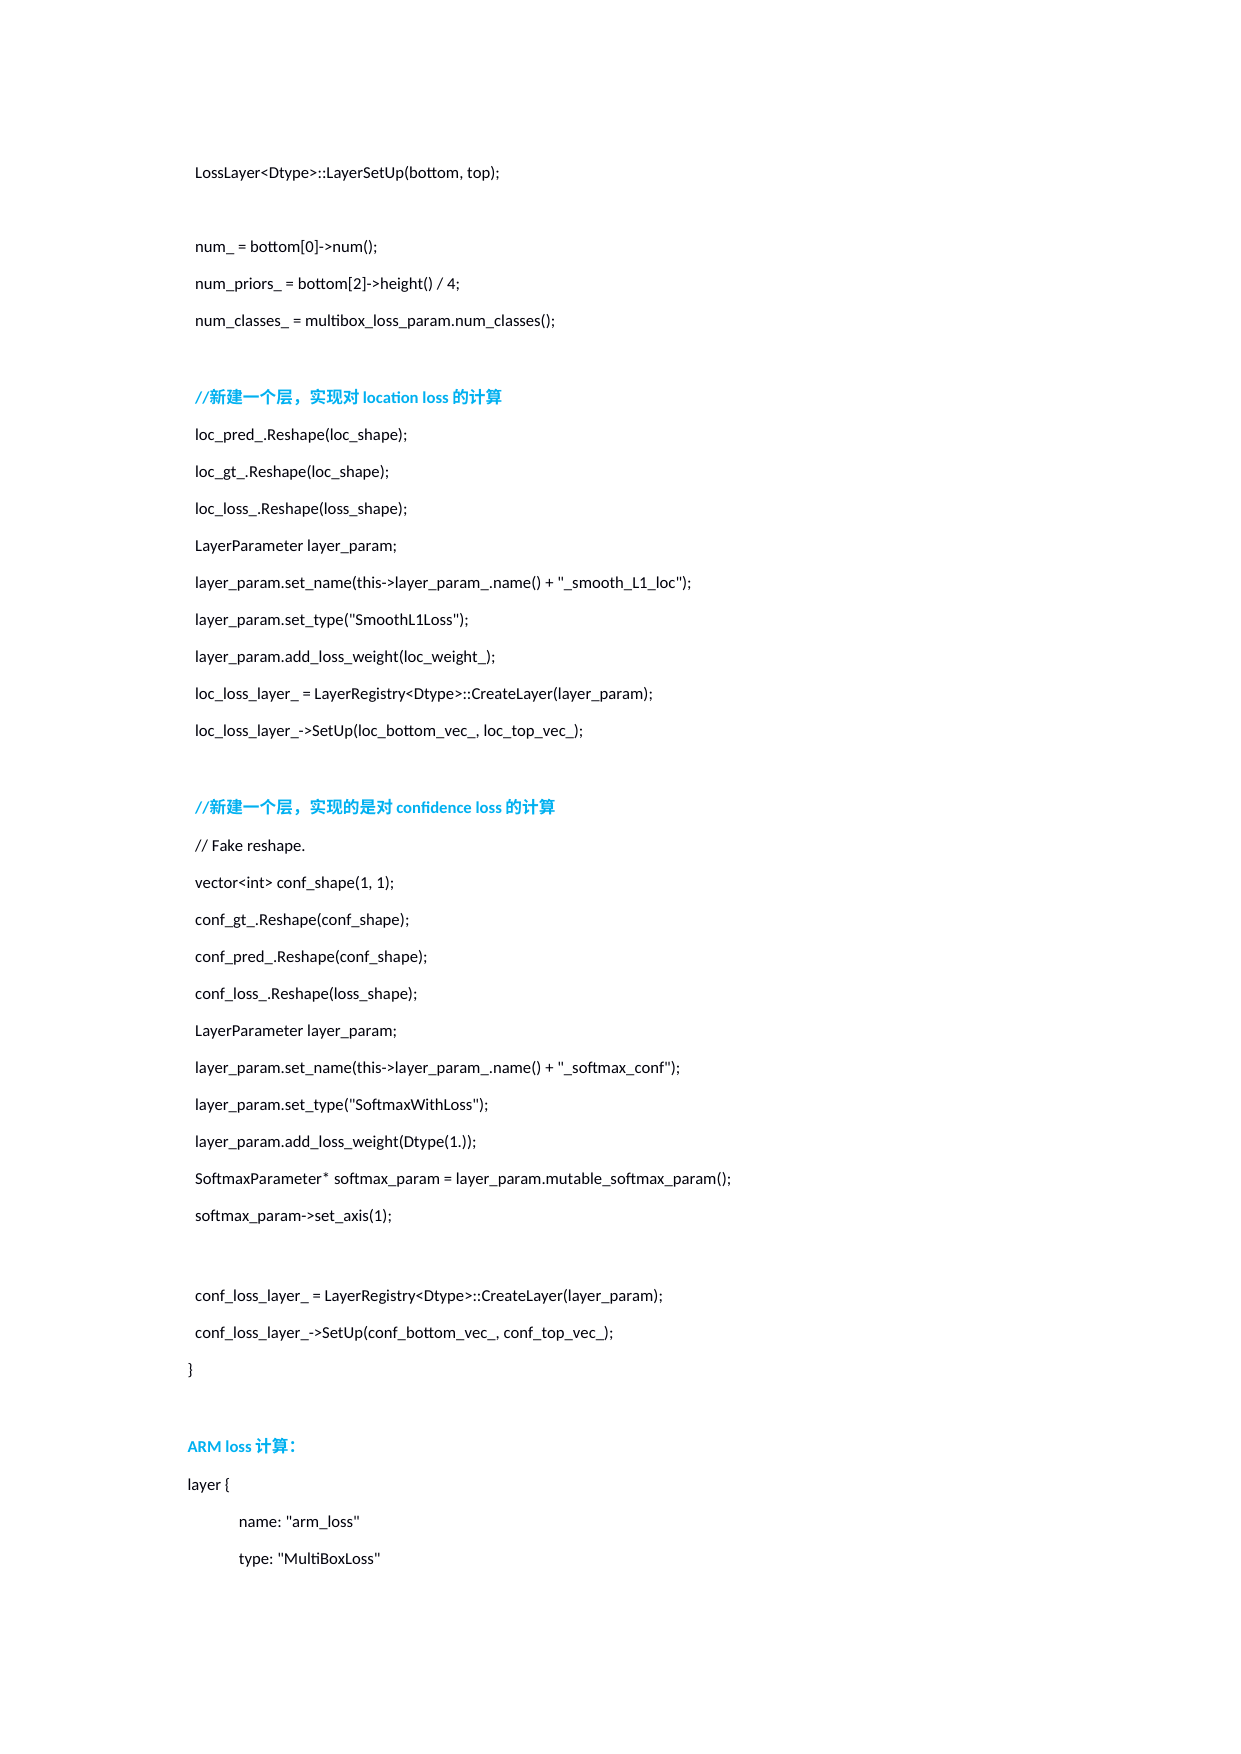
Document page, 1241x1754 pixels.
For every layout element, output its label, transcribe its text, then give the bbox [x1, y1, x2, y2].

text layer_param.add_loss_weight(loc_weight_); [187, 647, 1053, 667]
text SoftmaxParameter* softmax_param = layer_param.mutable_softmax_param(); [187, 1168, 1053, 1188]
text vector<int> conf_shape(1, 1); [187, 872, 1053, 893]
text layer { [187, 1474, 1053, 1494]
text num_classes_ = multibox_loss_param.num_classes(); [187, 310, 1053, 330]
text conf_loss_layer_->SetUp(conf_bottom_vec_, conf_top_vec_); [187, 1322, 1053, 1343]
text //新建一个层，实现的是对confidence loss的计算 [187, 794, 1053, 819]
text layer_param.set_name(this->layer_param_.name() + "_smooth_L1_loc"); [187, 573, 1053, 593]
text loc_loss_layer_->SetUp(loc_bottom_vec_, loc_top_vec_); [187, 721, 1053, 741]
text loc_gt_.Reshape(loc_shape); [187, 462, 1053, 482]
text name: "arm_loss" [187, 1511, 1053, 1531]
text ARM loss计算： [187, 1433, 1053, 1457]
text conf_loss_layer_ = LayerRegistry<Dtype>::CreateLayer(layer_param); [187, 1285, 1053, 1306]
text conf_loss_.Reshape(loss_shape); [187, 983, 1053, 1003]
text loc_loss_.Reshape(loss_shape); [187, 499, 1053, 519]
text loc_pred_.Reshape(loc_shape); [187, 425, 1053, 445]
text conf_gt_.Reshape(conf_shape); [187, 909, 1053, 929]
text layer_param.set_type("SoftmaxWithLoss"); [187, 1094, 1053, 1114]
text } [187, 1359, 1053, 1380]
text num_ = bottom[0]->num(); [187, 236, 1053, 256]
text LayerParameter layer_param; [187, 1020, 1053, 1041]
text loc_loss_layer_ = LayerRegistry<Dtype>::CreateLayer(layer_param); [187, 683, 1053, 704]
text type: "MultiBoxLoss" [187, 1548, 1053, 1568]
text layer_param.set_name(this->layer_param_.name() + "_softmax_conf"); [187, 1057, 1053, 1077]
text layer_param.set_type("SmoothL1Loss"); [187, 609, 1053, 630]
text LossLayer<Dtype>::LayerSetUp(bottom, top); [187, 162, 1053, 182]
text // Fake reshape. [187, 835, 1053, 856]
text num_priors_ = bottom[2]->height() / 4; [187, 273, 1053, 293]
text conf_pred_.Reshape(conf_shape); [187, 946, 1053, 967]
text LayerParameter layer_param; [187, 536, 1053, 556]
text layer_param.add_loss_weight(Dtype(1.)); [187, 1131, 1053, 1151]
text //新建一个层，实现对location loss的计算 [187, 384, 1053, 408]
text softmax_param->set_axis(1); [187, 1205, 1053, 1225]
